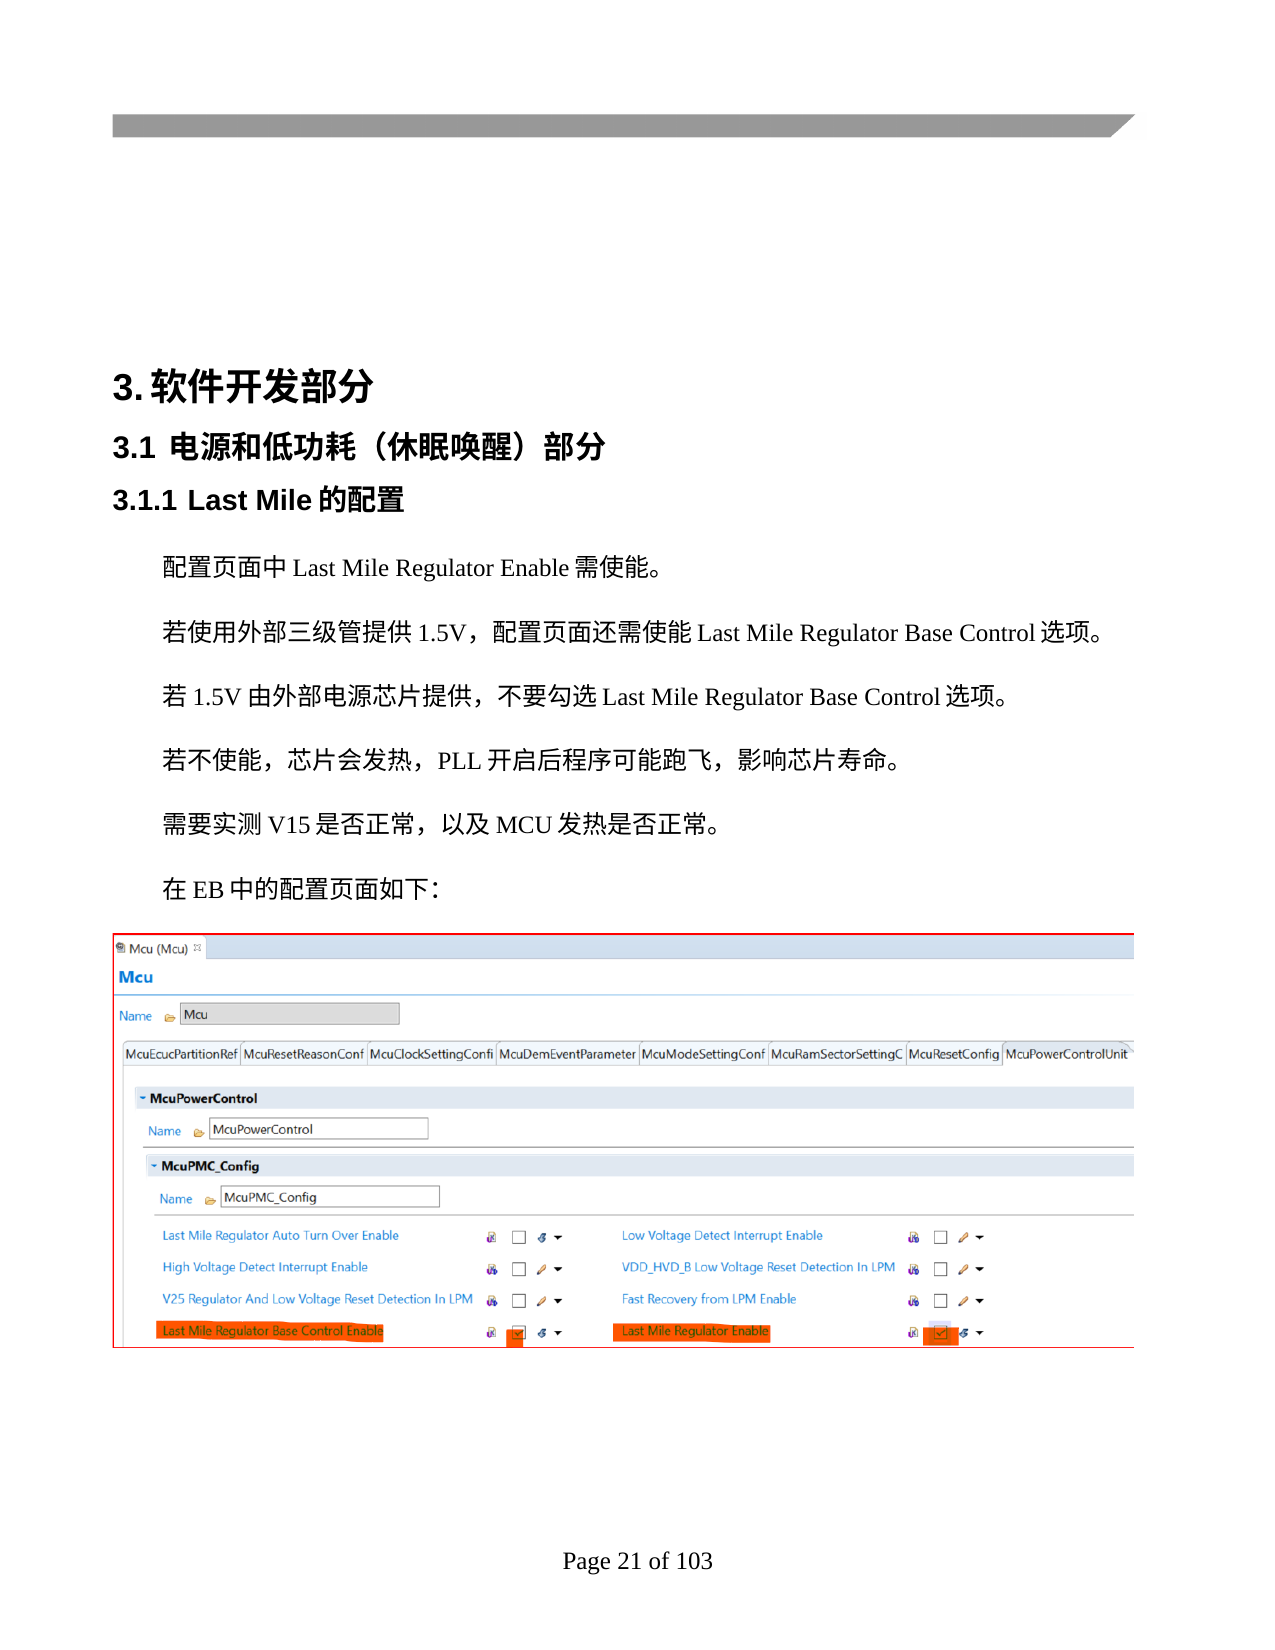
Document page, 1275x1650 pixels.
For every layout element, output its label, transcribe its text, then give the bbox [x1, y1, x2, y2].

text 若使用外部三级管提供1.5V，配置页面还需使能Last Mile Regulator Base Control选项。 [112, 612, 1162, 648]
list 软件开发部分 [112, 357, 1162, 411]
text 需要实测V15是否正常，以及MCU发热是否正常。 [112, 805, 1162, 841]
text 若不使能，芯片会发热，PLL开启后程序可能跑飞，影响芯片寿命。 [112, 741, 1162, 777]
text 若1.5V由外部电源芯片提供，不要勾选Last Mile Regulator Base Control选项。 [112, 676, 1162, 712]
list 电源和低功耗（休眠唤醒）部分 [112, 422, 1162, 467]
text 配置页面中Last Mile Regulator Enable需使能。 [112, 548, 1162, 584]
list Last Mile的配置 [112, 476, 1162, 518]
picture [112, 933, 1134, 1348]
text 在EB中的配置页面如下： [112, 869, 1162, 905]
picture [112, 112, 1147, 140]
